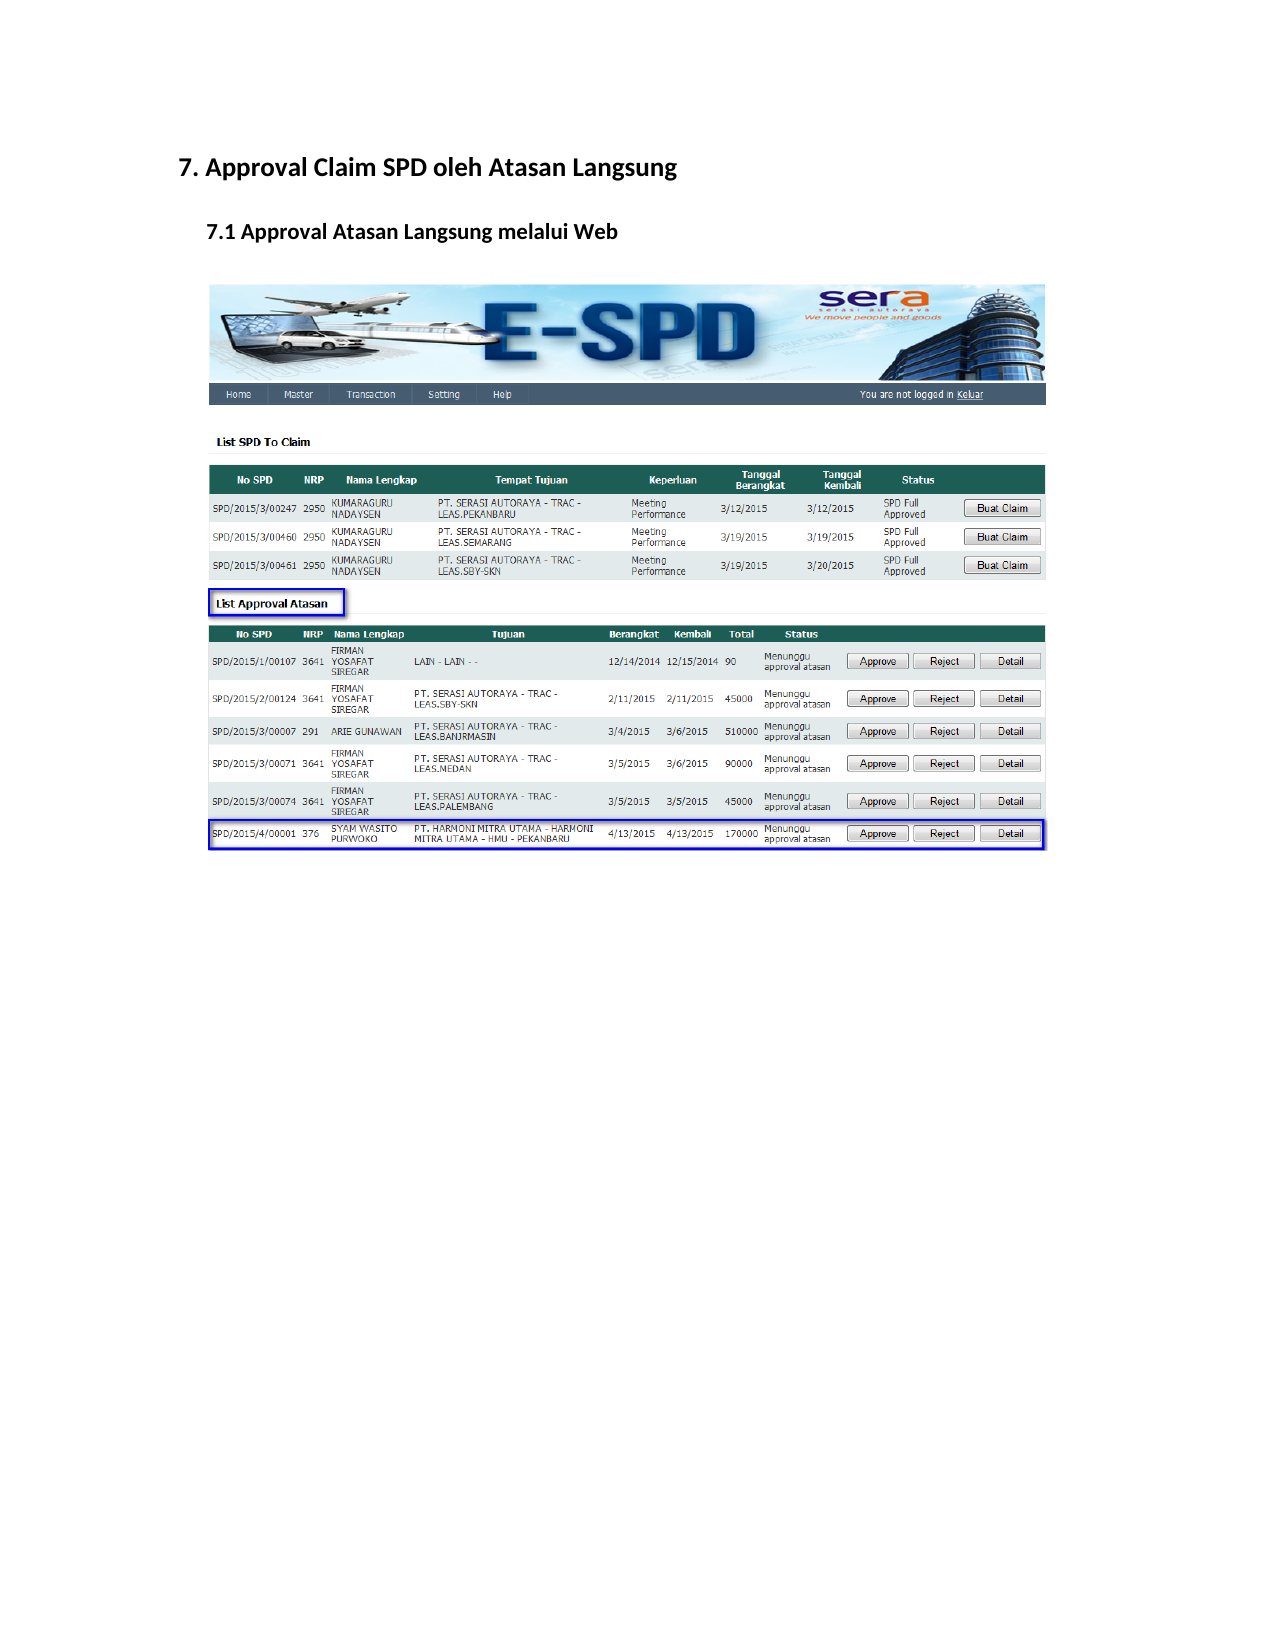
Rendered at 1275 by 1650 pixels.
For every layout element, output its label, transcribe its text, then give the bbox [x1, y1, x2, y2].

picture [206, 281, 1048, 583]
picture [206, 587, 1048, 851]
text 7.1 Approval Atasan Langsung melalui Web [206, 217, 1125, 245]
text 7. Approval Claim SPD oleh Atasan Langsung [178, 150, 1125, 183]
